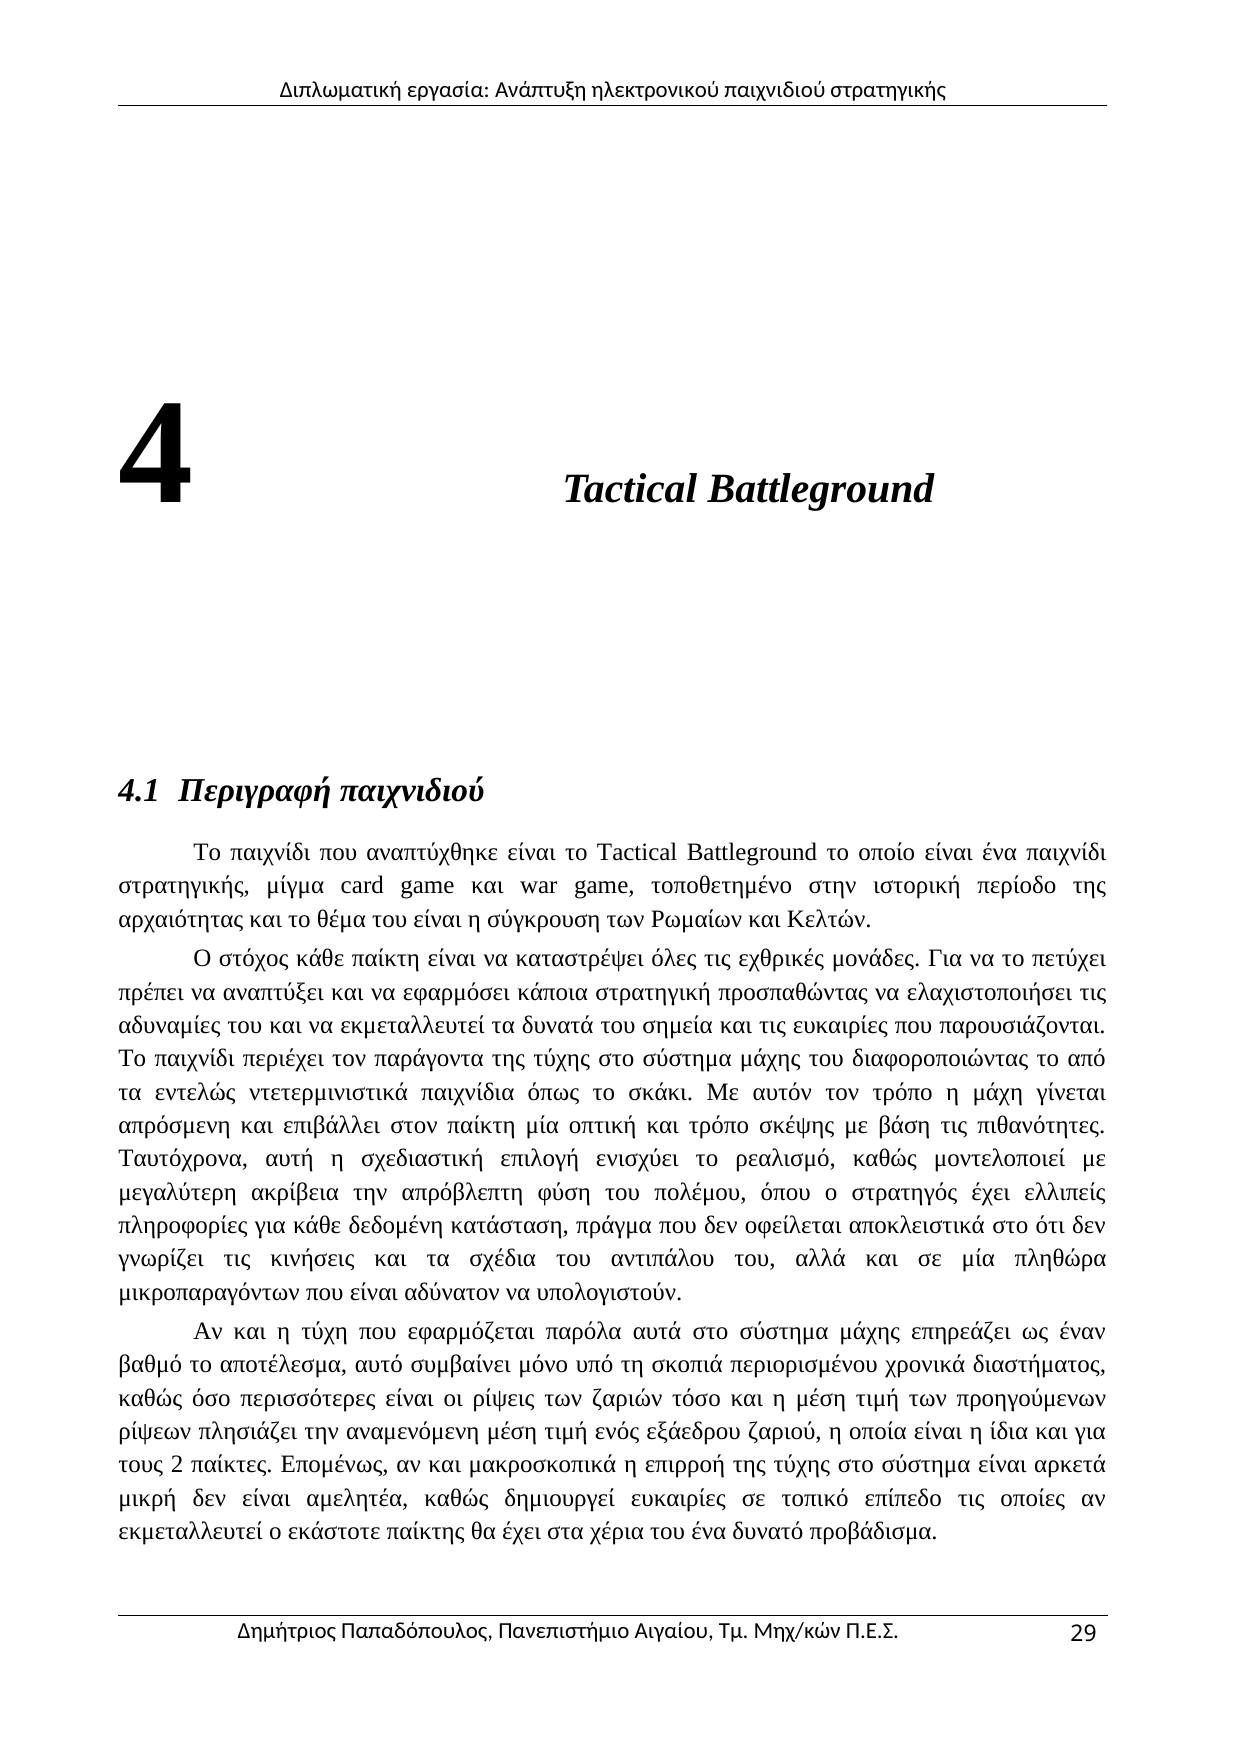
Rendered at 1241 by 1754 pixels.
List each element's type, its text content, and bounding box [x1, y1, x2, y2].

text Το παιχνίδι που αναπτύχθηκε είναι το Tactical Battleground το οποίο είναι ένα παιχνίδι στρατηγικής, μίγμα card game και war game, τοποθετημένο στην ιστορική περίοδο της αρχαιότητας και το θέμα του είναι η σύγκρουση των Ρωμαίων και Κελτών. [118, 834, 1107, 934]
text Αν και η τύχη που εφαρμόζεται παρόλα αυτά στο σύστημα μάχης επηρεάζει ως έναν βαθμό το αποτέλεσμα, αυτό συμβαίνει μόνο υπό τη σκοπιά περιορισμένου χρονικά διαστήματος, καθώς όσο περισσότερες είναι οι ρίψεις των ζαριών τόσο και η μέση τιμή των προηγούμενων ρίψεων πλησιάζει την αναμενόμενη μέση τιμή ενός εξάεδρου ζαριού, η οποία είναι η ίδια και για τους 2 παίκτες. Επομένως, αν και μακροσκοπικά η επιρροή της τύχης στο σύστημα είναι αρκετά μικρή δεν είναι αμελητέα, καθώς δημιουργεί ευκαιρίες σε τοπικό επίπεδο τις οποίες αν εκμεταλλευτεί ο εκάστοτε παίκτης θα έχει στα χέρια του ένα δυνατό προβάδισμα. [118, 1313, 1107, 1546]
subtitle Tactical Battleground [118, 362, 1113, 535]
subtitle Περιγραφή παιχνιδιού [118, 770, 1113, 808]
text Ο στόχος κάθε παίκτη είναι να καταστρέψει όλες τις εχθρικές μονάδες. Για να το πετύχει πρέπει να αναπτύξει και να εφαρμόσει κάποια στρατηγική προσπαθώντας να ελαχιστοποιήσει τις αδυναμίες του και να εκμεταλλευτεί τα δυνατά του σημεία και τις ευκαιρίες που παρουσιάζονται. Το παιχνίδι περιέχει τον παράγοντα της τύχης στο σύστημα μάχης του διαφοροποιώντας το από τα εντελώς ντετερμινιστικά παιχνίδια όπως το σκάκι. Με αυτόν τον τρόπο η μάχη γίνεται απρόσμενη και επιβάλλει στον παίκτη μία οπτική και τρόπο σκέψης με βάση τις πιθανότητες. Ταυτόχρονα, αυτή η σχεδιαστική επιλογή ενισχύει το ρεαλισμό, καθώς μοντελοποιεί με μεγαλύτερη ακρίβεια την απρόβλεπτη φύση του πολέμου, όπου ο στρατηγός έχει ελλιπείς πληροφορίες για κάθε δεδομένη κατάσταση, πράγμα που δεν οφείλεται αποκλειστικά στο ότι δεν γνωρίζει τις κινήσεις και τα σχέδια του αντιπάλου του, αλλά και σε μία πληθώρα μικροπαραγόντων που είναι αδύνατον να υπολογιστούν. [118, 940, 1107, 1307]
